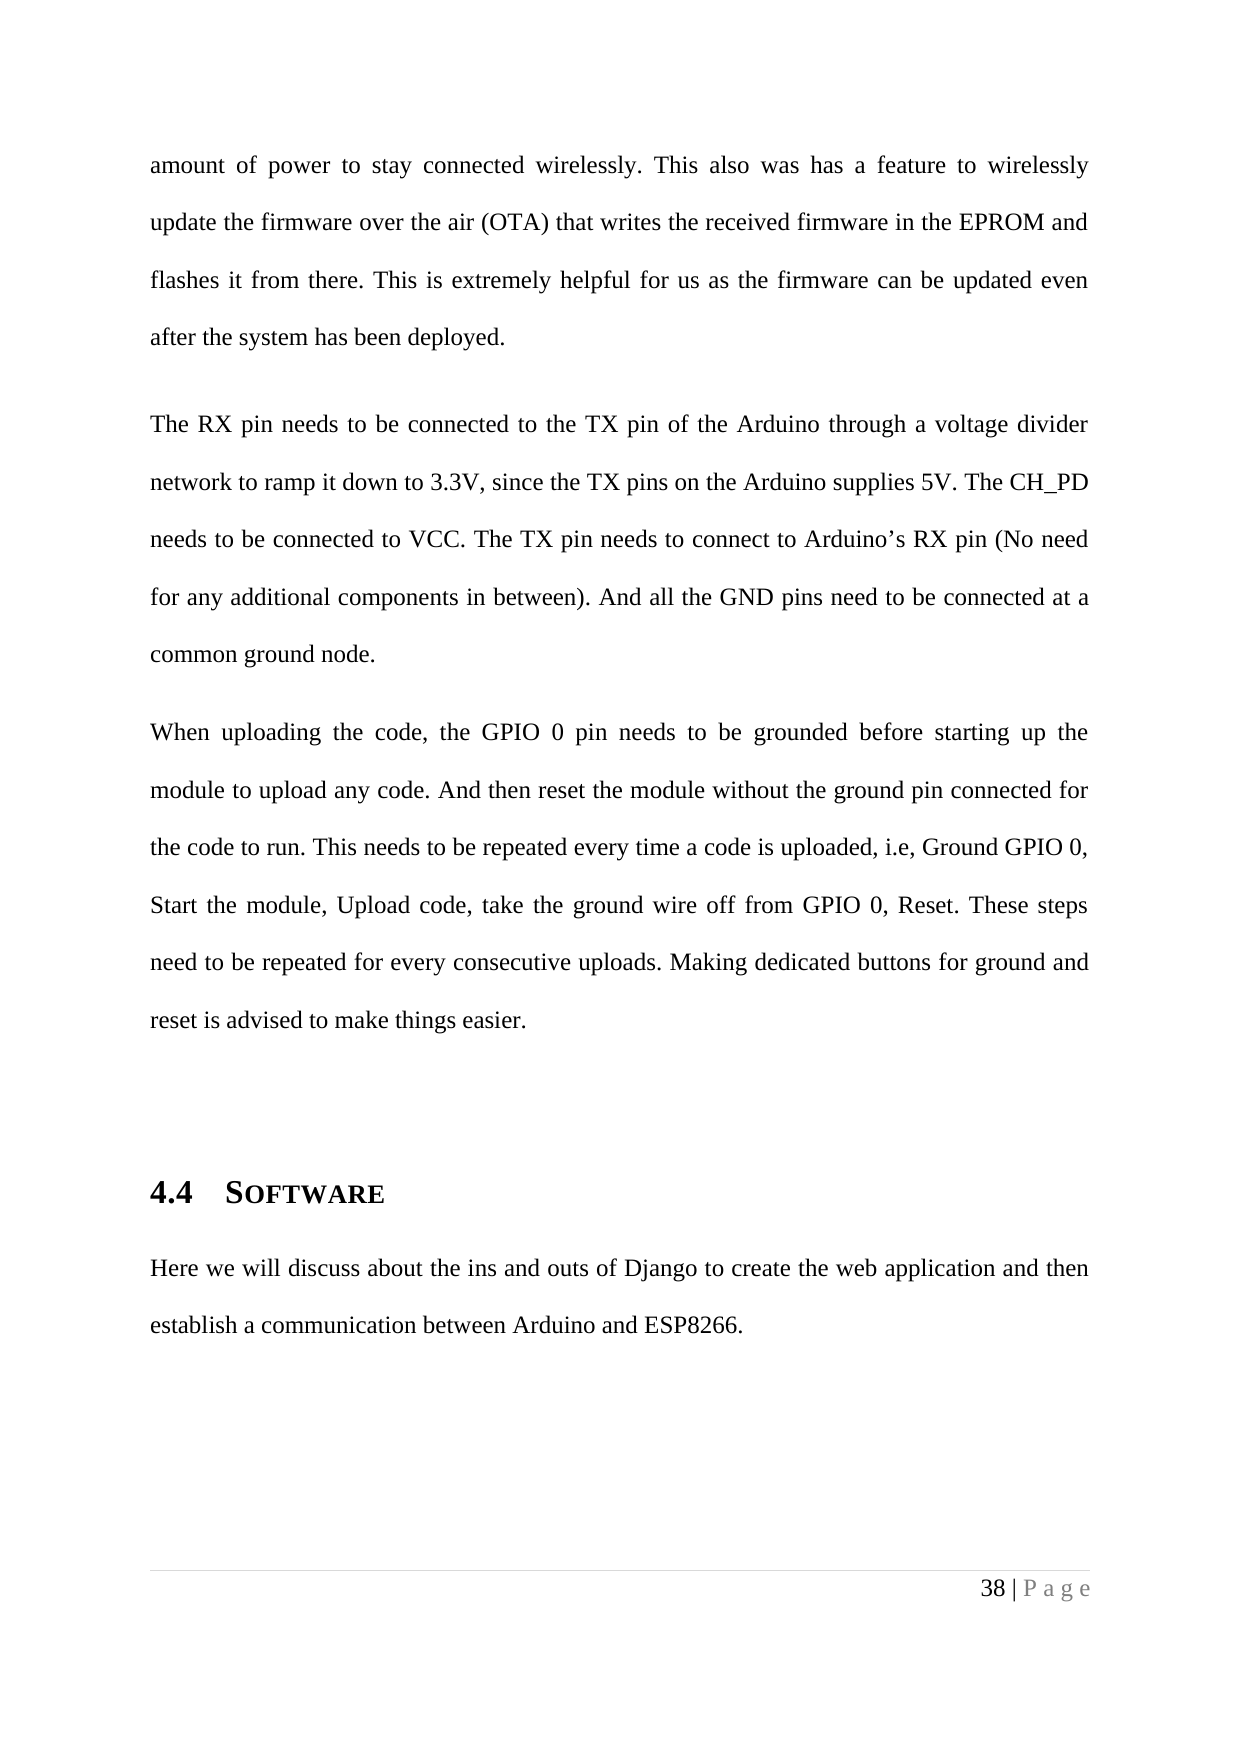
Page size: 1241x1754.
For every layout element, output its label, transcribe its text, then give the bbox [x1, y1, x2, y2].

subtitle Software [150, 1172, 1090, 1210]
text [150, 150, 1090, 351]
text Here we will discuss about the ins and outs of Django to create the web application and then establish a communication between Arduino and ESP8266. [150, 1253, 1090, 1339]
text The RX pin needs to be connected to the TX pin of the Arduino through a voltage divider network to ramp it down to 3.3V, since the TX pins on the Arduino supplies 5V. The CH_PD needs to be connected to VCC. The TX pin needs to connect to Arduino’s RX pin (No need for any additional components in between). And all the GND pins need to be connected at a common ground node. [150, 409, 1090, 668]
text When uploading the code, the GPIO 0 pin needs to be grounded before starting up the module to upload any code. And then reset the module without the ground pin connected for the code to run. This needs to be repeated every time a code is uploaded, i.e, Ground GPIO 0, Start the module, Upload code, take the ground wire off from GPIO 0, Reset. These steps need to be repeated for every consecutive uploads. Making dedicated buttons for ground and reset is advised to make things easier. [150, 717, 1090, 1034]
